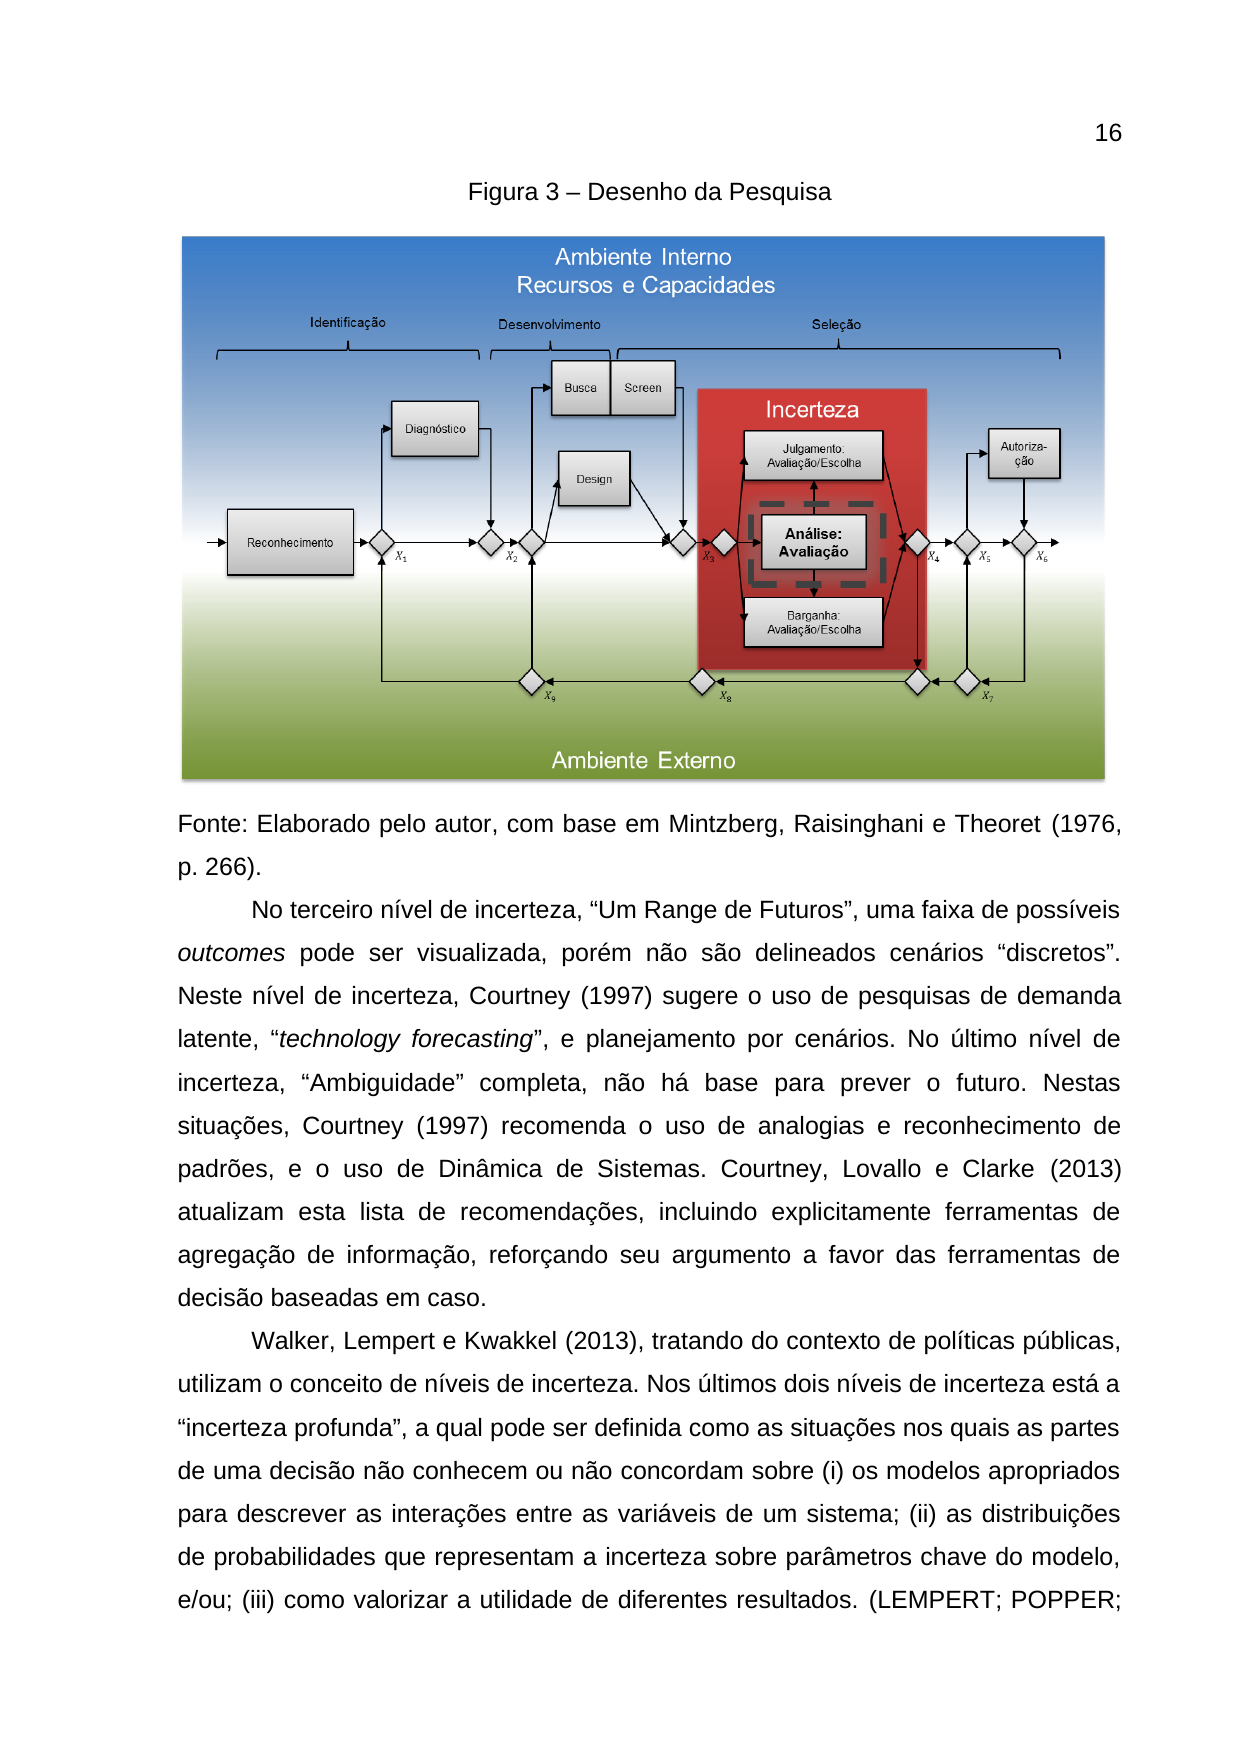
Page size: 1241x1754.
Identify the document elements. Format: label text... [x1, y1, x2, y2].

text Fonte: Elaborado pelo autor, com base em Mintzberg, Raisinghani e Theoret (1976, p. 266). [177, 809, 1122, 881]
text No terceiro nível de incerteza, “Um Range de Futuros”, uma faixa de possíveis outcomes pode ser visualizada, porém não são delineados cenários “discretos”. Neste nível de incerteza, Courtney (1997) sugere o uso de pesquisas de demanda latente, “technology forecasting”, e planejamento por cenários. No último nível de incerteza, “Ambiguidade” completa, não há base para prever o futuro. Nestas situações, Courtney (1997) recomenda o uso de analogias e reconhecimento de padrões, e o uso de Dinâmica de Sistemas. Courtney, Lovallo e Clarke (2013) atualizam esta lista de recomendações, incluindo explicitamente ferramentas de agregação de informação, reforçando seu argumento a favor das ferramentas de decisão baseadas em caso. [177, 895, 1122, 1312]
picture [177, 232, 1109, 795]
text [177, 1326, 1122, 1614]
text Figura – Desenho da Pesquisa [177, 177, 1122, 206]
